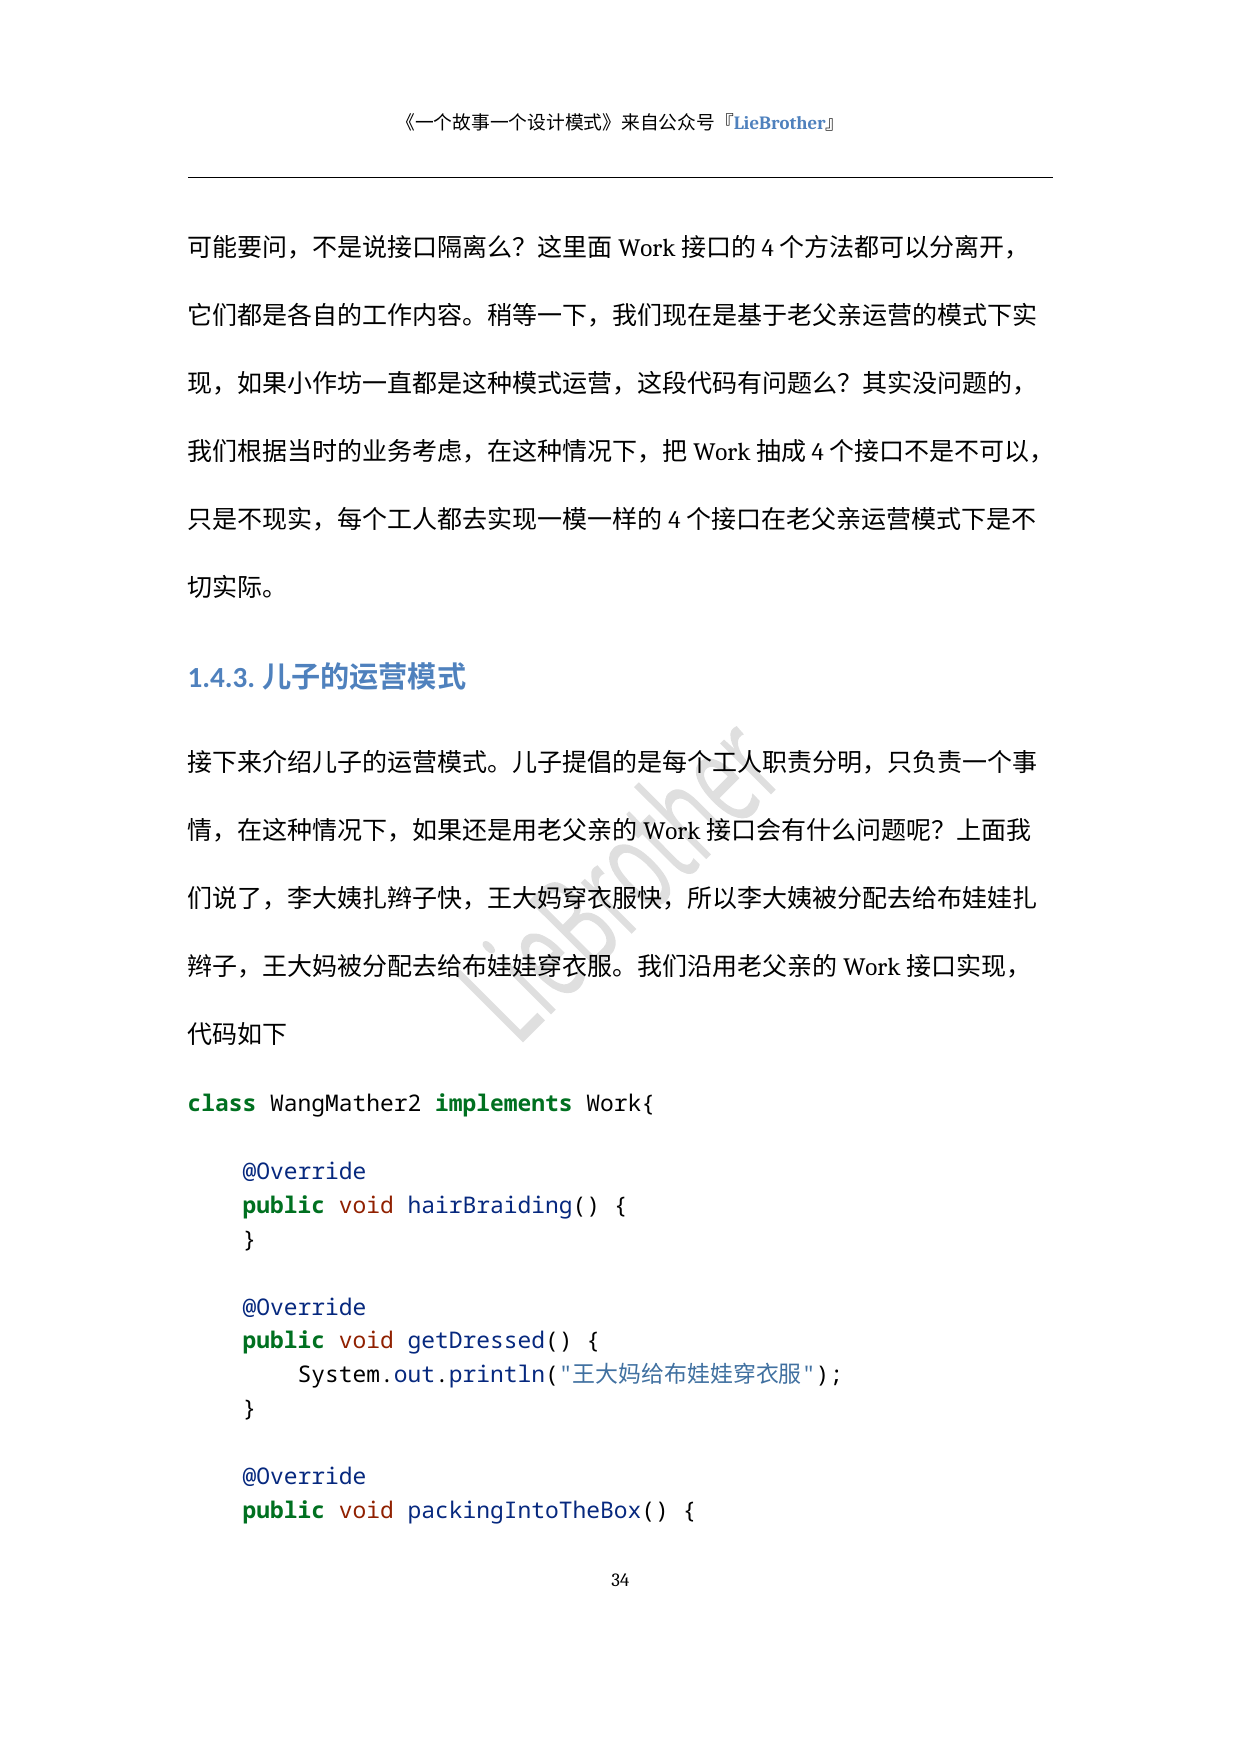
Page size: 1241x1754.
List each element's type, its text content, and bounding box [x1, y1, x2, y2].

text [187, 1085, 1053, 1527]
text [187, 212, 1053, 619]
text 接下来介绍儿子的运营模式。儿子提倡的是每个工人职责分明，只负责一个事情，在这种情况下，如果还是用老父亲的 Work 接口会有什么问题呢？上面我们说了，李大姨扎辫子快，王大妈穿衣服快，所以李大姨被分配去给布娃娃扎辫子，王大妈被分配去给布娃娃穿衣服。我们沿用老父亲的 Work 接口实现，代码如下 [187, 727, 1053, 1067]
subtitle 1.4.3. 儿子的运营模式 [187, 640, 1053, 708]
